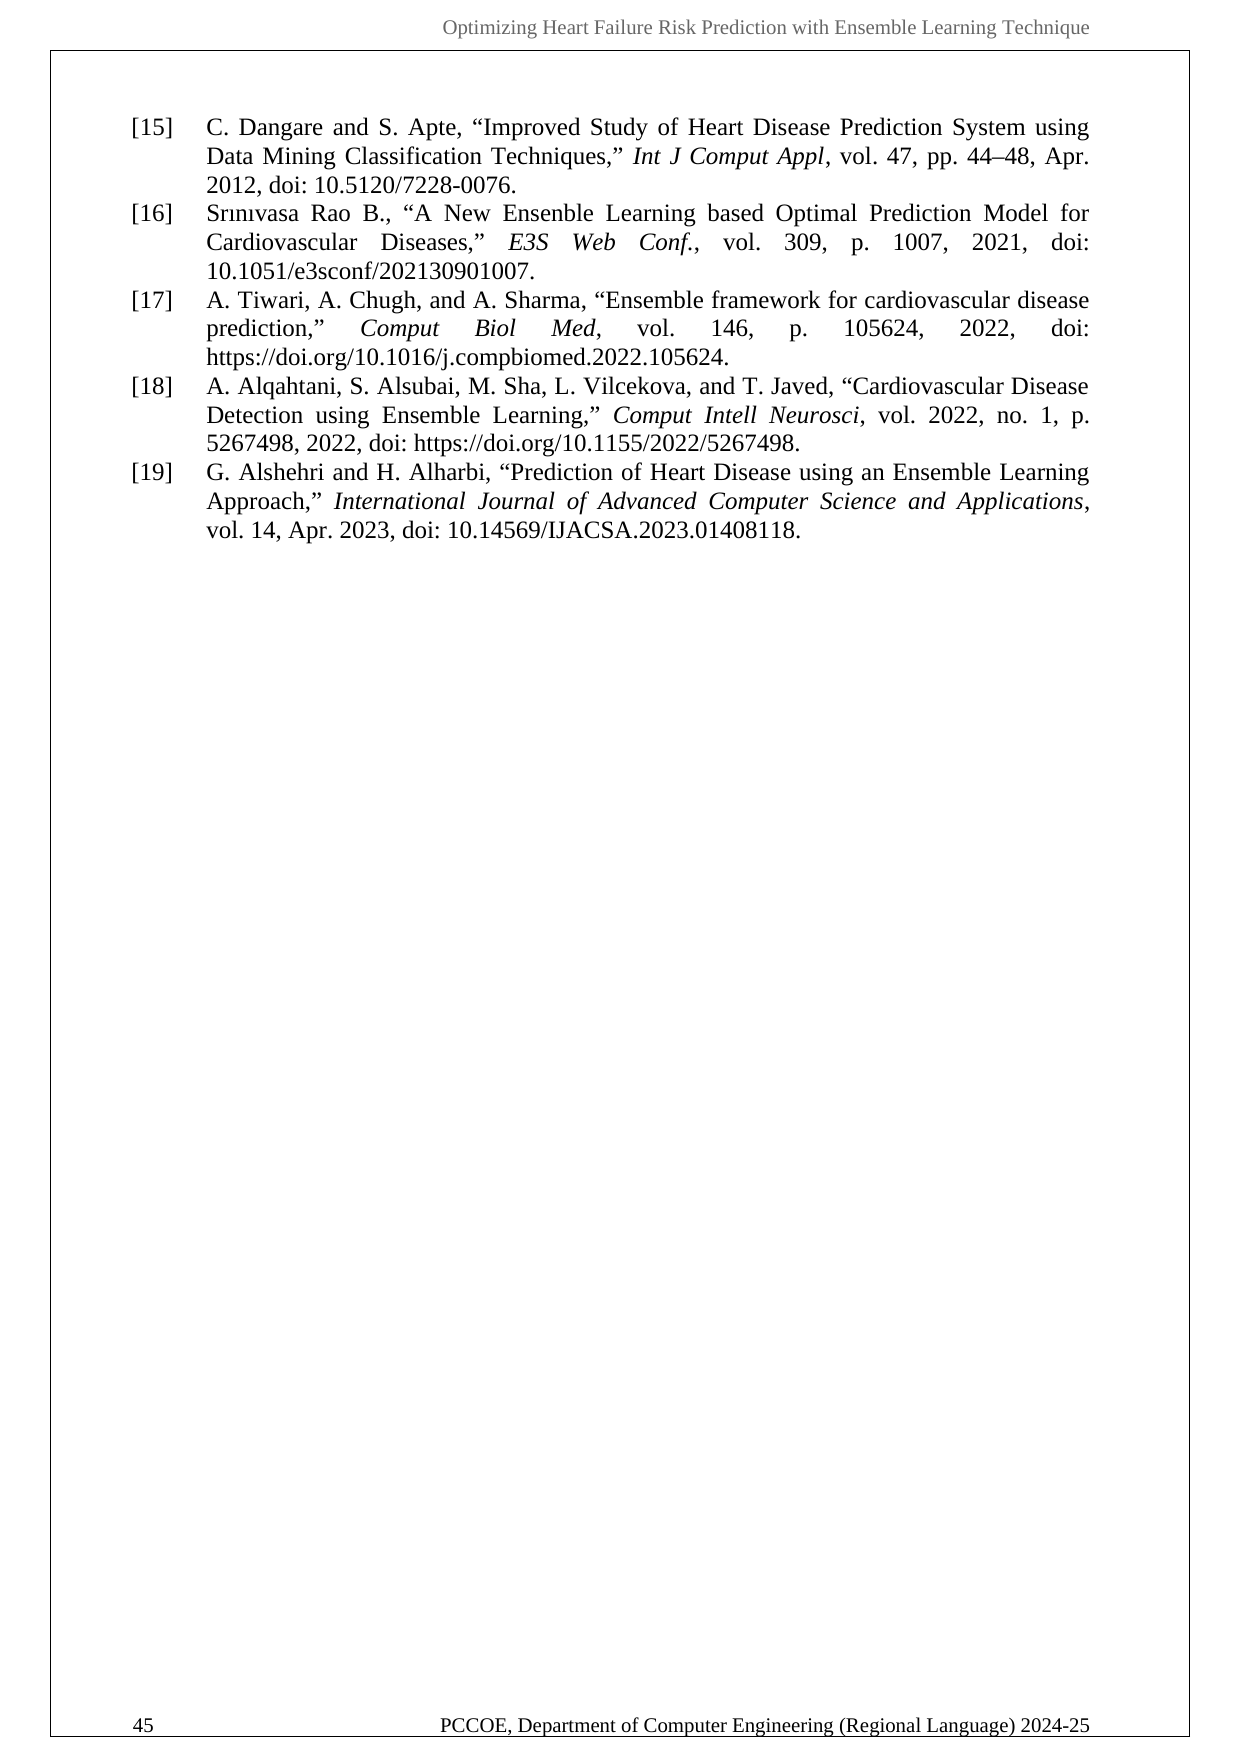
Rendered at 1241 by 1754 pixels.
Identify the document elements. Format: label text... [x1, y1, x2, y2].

text [15] C. Dangare and S. Apte, “Improved Study of Heart Disease Prediction System using Data Mining Classification Techniques,” Int J Comput Appl, vol. 47, pp. 44–48, Apr. 2012, doi: 10.5120/7228-0076. [131, 112, 1090, 198]
text [18] A. Alqahtani, S. Alsubai, M. Sha, L. Vilcekova, and T. Javed, “Cardiovascular Disease Detection using Ensemble Learning,” Comput Intell Neurosci, vol. 2022, no. 1, p. 5267498, 2022, doi: https://doi.org/10.1155/2022/5267498. [131, 371, 1090, 457]
text [19] G. Alshehri and H. Alharbi, “Prediction of Heart Disease using an Ensemble Learning Approach,” International Journal of Advanced Computer Science and Applications, vol. 14, Apr. 2023, doi: 10.14569/IJACSA.2023.01408118. [131, 457, 1090, 543]
text [16] Srınıvasa Rao B., “A New Ensenble Learning based Optimal Prediction Model for Cardiovascular Diseases,” E3S Web Conf., vol. 309, p. 1007, 2021, doi: 10.1051/e3sconf/202130901007. [131, 198, 1090, 285]
text [17] A. Tiwari, A. Chugh, and A. Sharma, “Ensemble framework for cardiovascular disease prediction,” Comput Biol Med, vol. 146, p. 105624, 2022, doi: https://doi.org/10.1016/j.compbiomed.2022.105624. [131, 285, 1090, 371]
